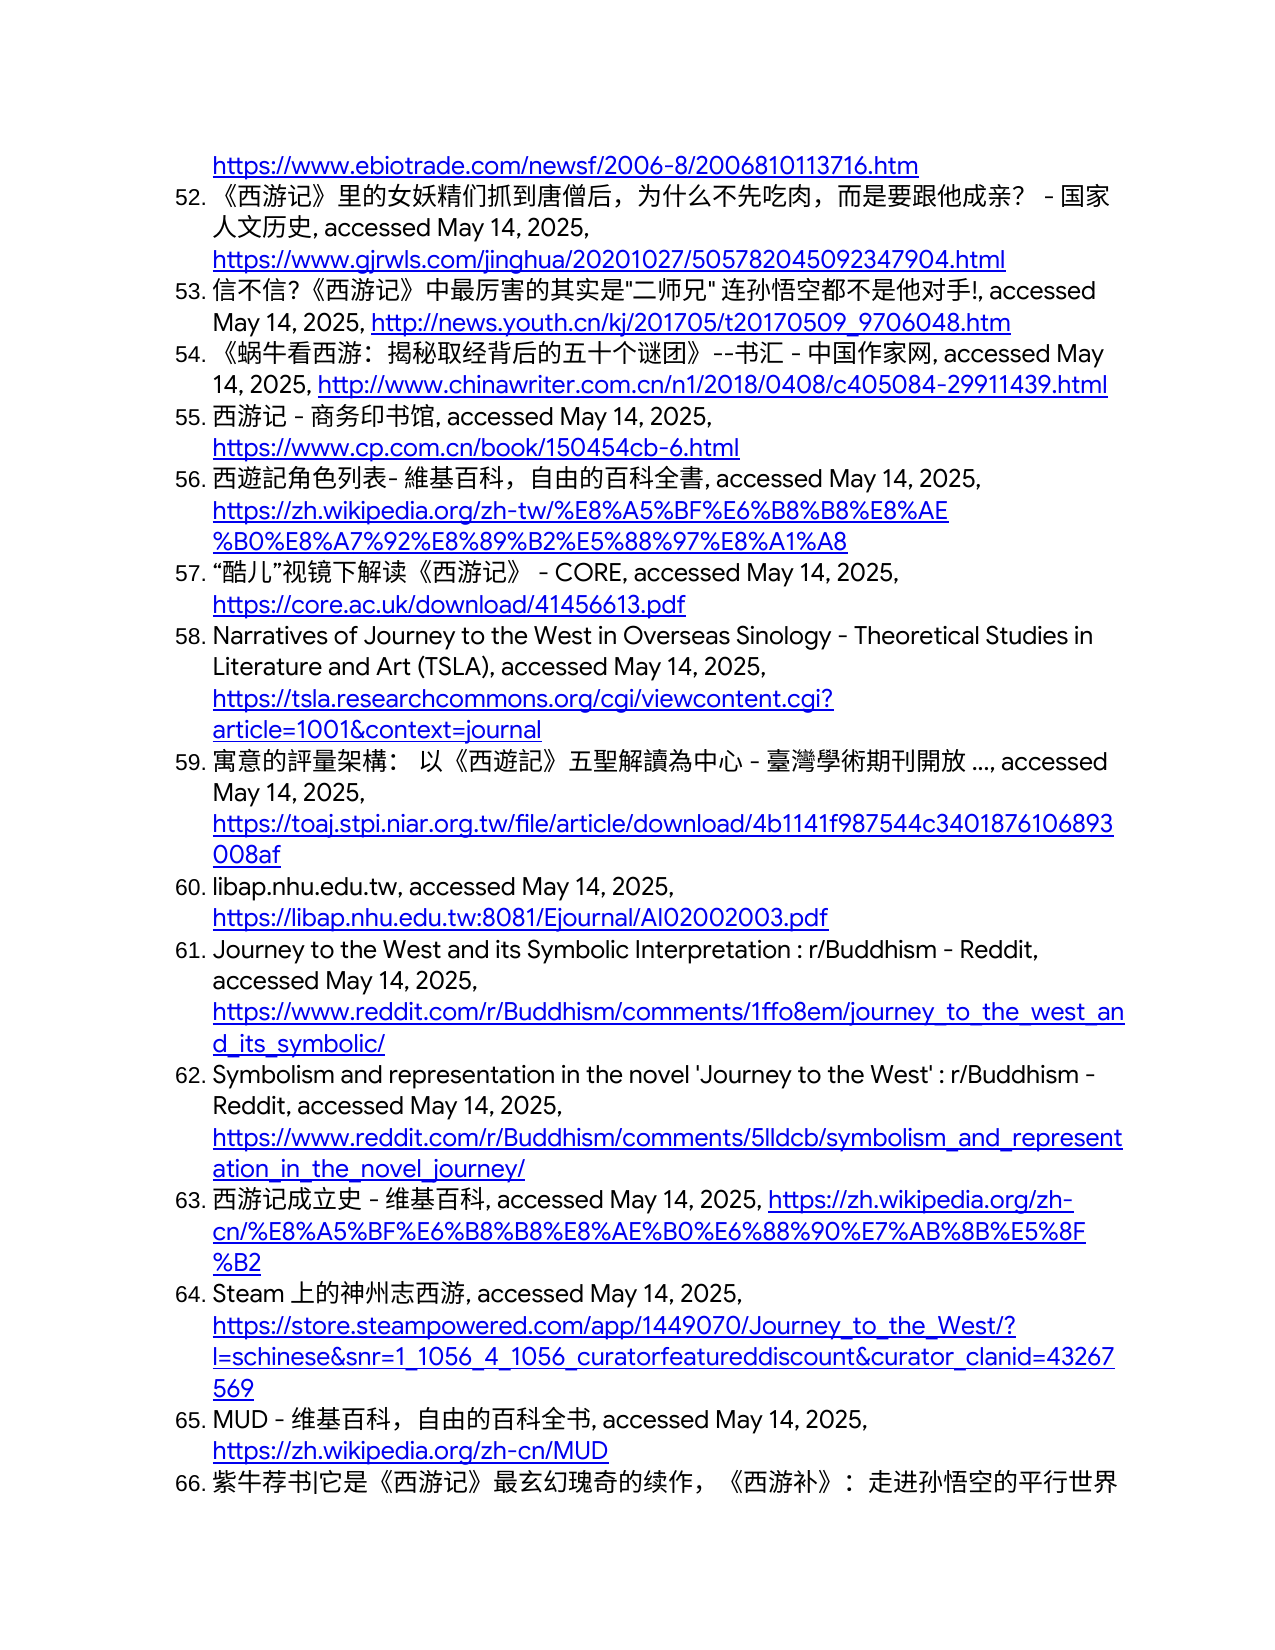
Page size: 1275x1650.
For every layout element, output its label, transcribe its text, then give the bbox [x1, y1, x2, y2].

list Narratives of Journey to the West in Overseas Sinology - Theoretical Studies in Literature and Art (TSLA), accessed May 14, 2025, https://tsla.researchcommons.org/cgi/viewcontent.cgi?article=1001&context=journal [175, 620, 1125, 746]
list 《蜗牛看西游：揭秘取经背后的五十个谜团》--书汇 - 中国作家网, accessed May 14, 2025, http://www.chinawriter.com.cn/n1/2018/0408/c405084-29911439.html [175, 338, 1125, 401]
list Journey to the West and its Symbolic Interpretation : r/Buddhism - Reddit, accessed May 14, 2025, https://www.reddit.com/r/Buddhism/comments/1ffo8em/journey_to_the_west_and_its_symbolic/ [175, 934, 1125, 1059]
list MUD - 维基百科，自由的百科全书, accessed May 14, 2025, https://zh.wikipedia.org/zh-cn/MUD [175, 1404, 1125, 1467]
list Steam 上的神州志西游, accessed May 14, 2025, https://store.steampowered.com/app/1449070/Journey_to_the_West/?l=schinese&snr=1_1056_4_1056_curatorfeatureddiscount&curator_clanid=43267569 [175, 1279, 1125, 1404]
list 寓意的評量架構： 以《西遊記》五聖解讀為中心 - 臺灣學術期刊開放 ..., accessed May 14, 2025, https://toaj.stpi.niar.org.tw/file/article/download/4b1141f987544c3401876106893008af [175, 746, 1125, 871]
list 西游记成立史 - 维基百科, accessed May 14, 2025, https://zh.wikipedia.org/zh-cn/%E8%A5%BF%E6%B8%B8%E8%AE%B0%E6%88%90%E7%AB%8B%E5%8F%B2 [175, 1185, 1125, 1279]
list Symbolism and representation in the novel 'Journey to the West' : r/Buddhism - Reddit, accessed May 14, 2025, https://www.reddit.com/r/Buddhism/comments/5lldcb/symbolism_and_representation_in_the_novel_journey/ [175, 1059, 1125, 1185]
list libap.nhu.edu.tw, accessed May 14, 2025, https://libap.nhu.edu.tw:8081/Ejournal/AI02002003.pdf [175, 871, 1125, 934]
list “酷儿”视镜下解读《西游记》 - CORE, accessed May 14, 2025, https://core.ac.uk/download/41456613.pdf [175, 558, 1125, 620]
list 西遊記角色列表- 維基百科，自由的百科全書, accessed May 14, 2025, https://zh.wikipedia.org/zh-tw/%E8%A5%BF%E6%B8%B8%E8%AE%B0%E8%A7%92%E8%89%B2%E5%88%97%E8%A1%A8 [175, 463, 1125, 558]
list 《西游记》里的女妖精们抓到唐僧后，为什么不先吃肉，而是要跟他成亲？ - 国家人文历史, accessed May 14, 2025, https://www.gjrwls.com/jinghua/20201027/505782045092347904.html [175, 181, 1125, 275]
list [175, 150, 1125, 181]
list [175, 1467, 1125, 1498]
list 西游记 - 商务印书馆, accessed May 14, 2025, https://www.cp.com.cn/book/150454cb-6.html [175, 401, 1125, 463]
list 信不信?《西游记》中最厉害的其实是"二师兄" 连孙悟空都不是他对手!, accessed May 14, 2025, http://news.youth.cn/kj/201705/t20170509_9706048.htm [175, 275, 1125, 338]
